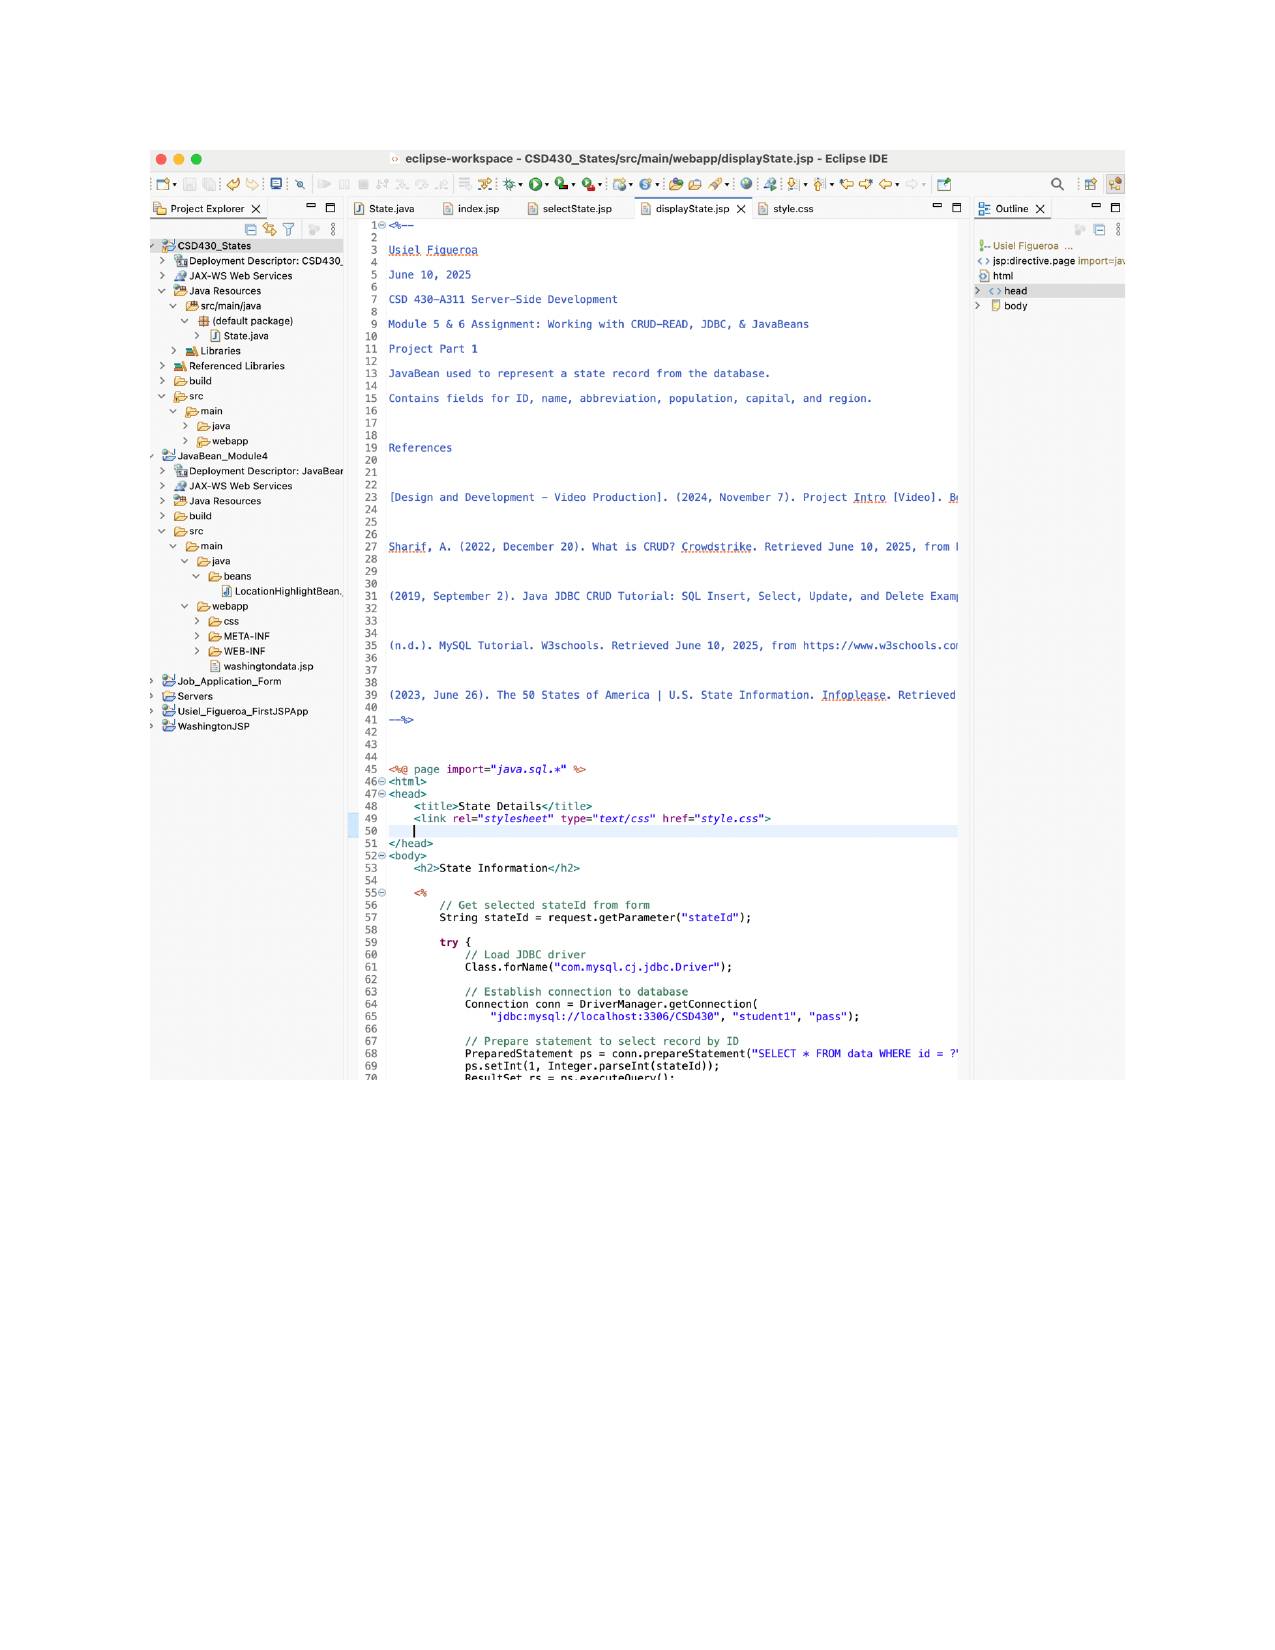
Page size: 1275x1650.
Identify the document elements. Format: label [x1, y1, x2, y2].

picture [150, 150, 1125, 1080]
